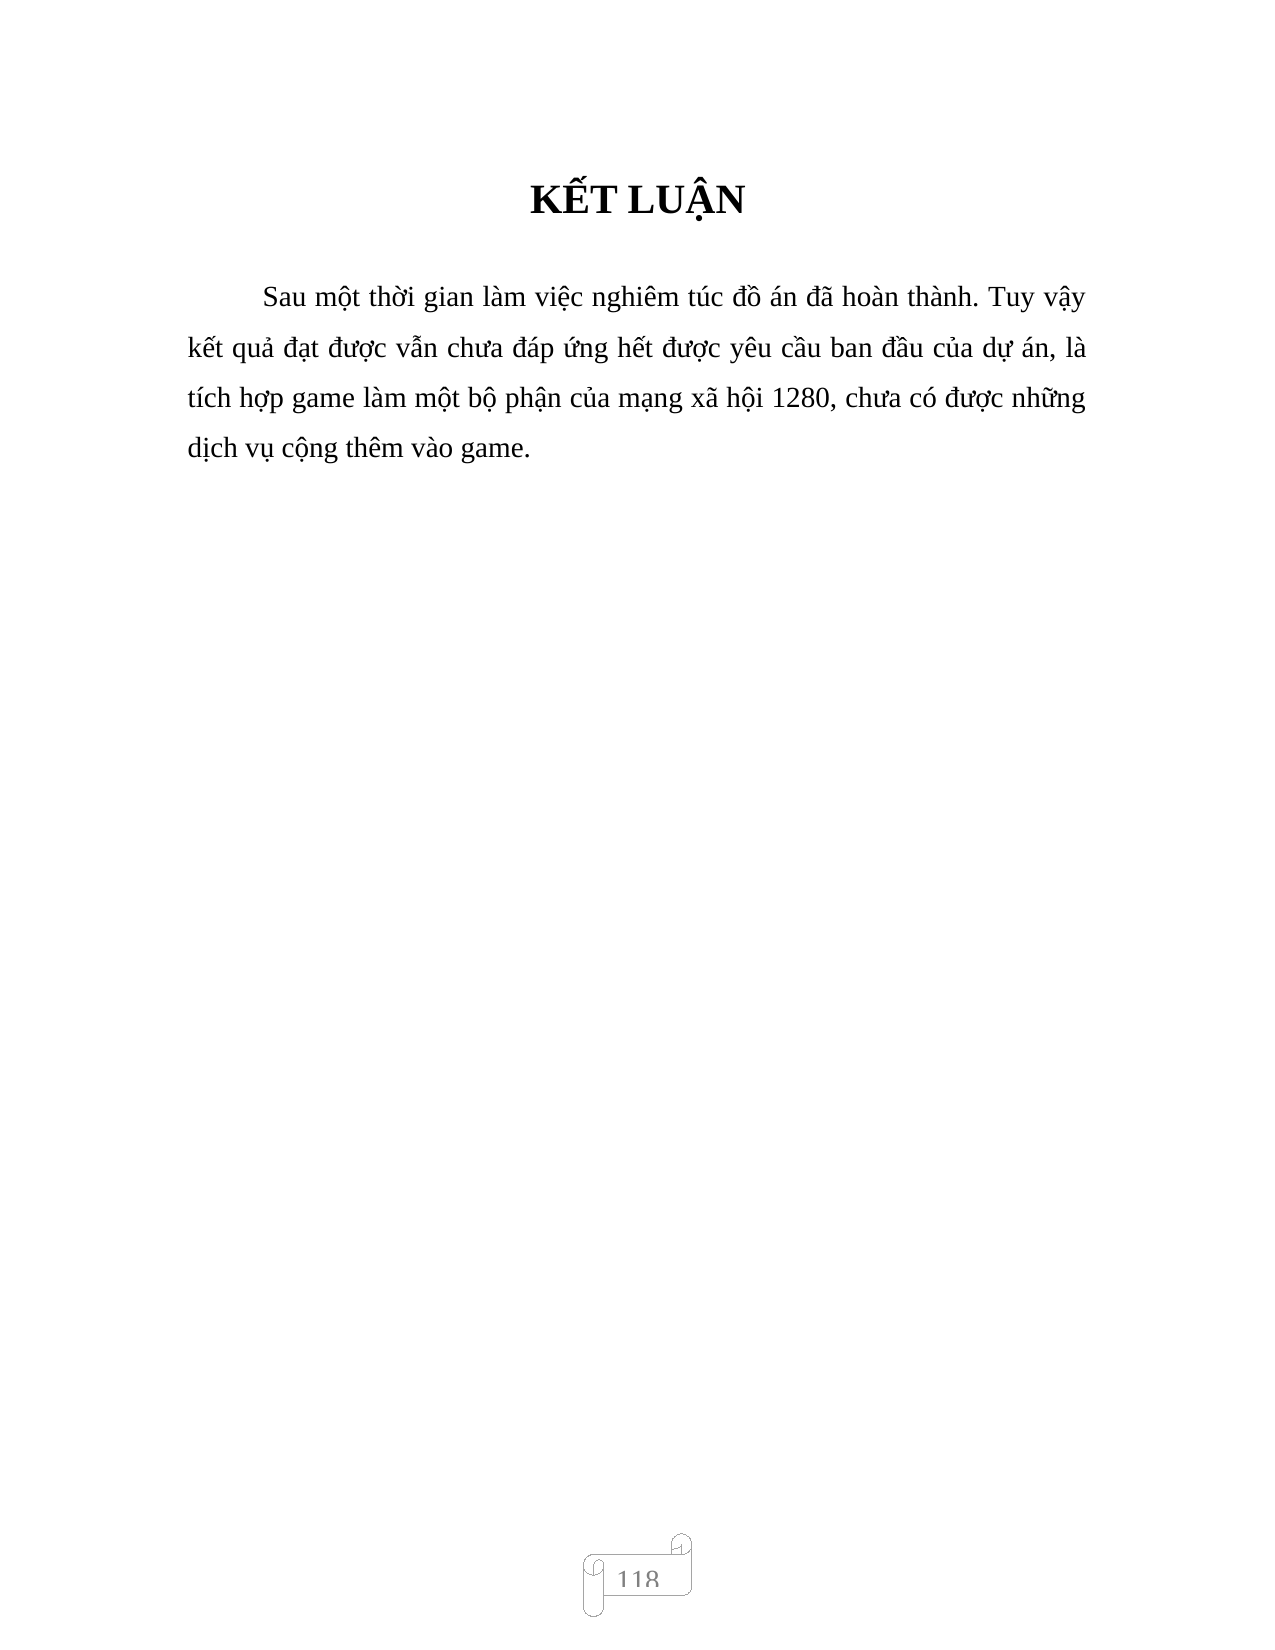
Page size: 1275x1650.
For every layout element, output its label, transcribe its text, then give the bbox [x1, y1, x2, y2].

text Sau một thời gian làm việc nghiêm túc đồ án đã hoàn thành. Tuy vậy kết quả đạt được vẫn chưa đáp ứng hết được yêu cầu ban đầu của dự án, là tích hợp game làm một bộ phận của mạng xã hội 1280, chưa có được những dịch vụ cộng thêm vào game. [187, 279, 1087, 464]
text KẾT LUẬN [187, 175, 1087, 223]
